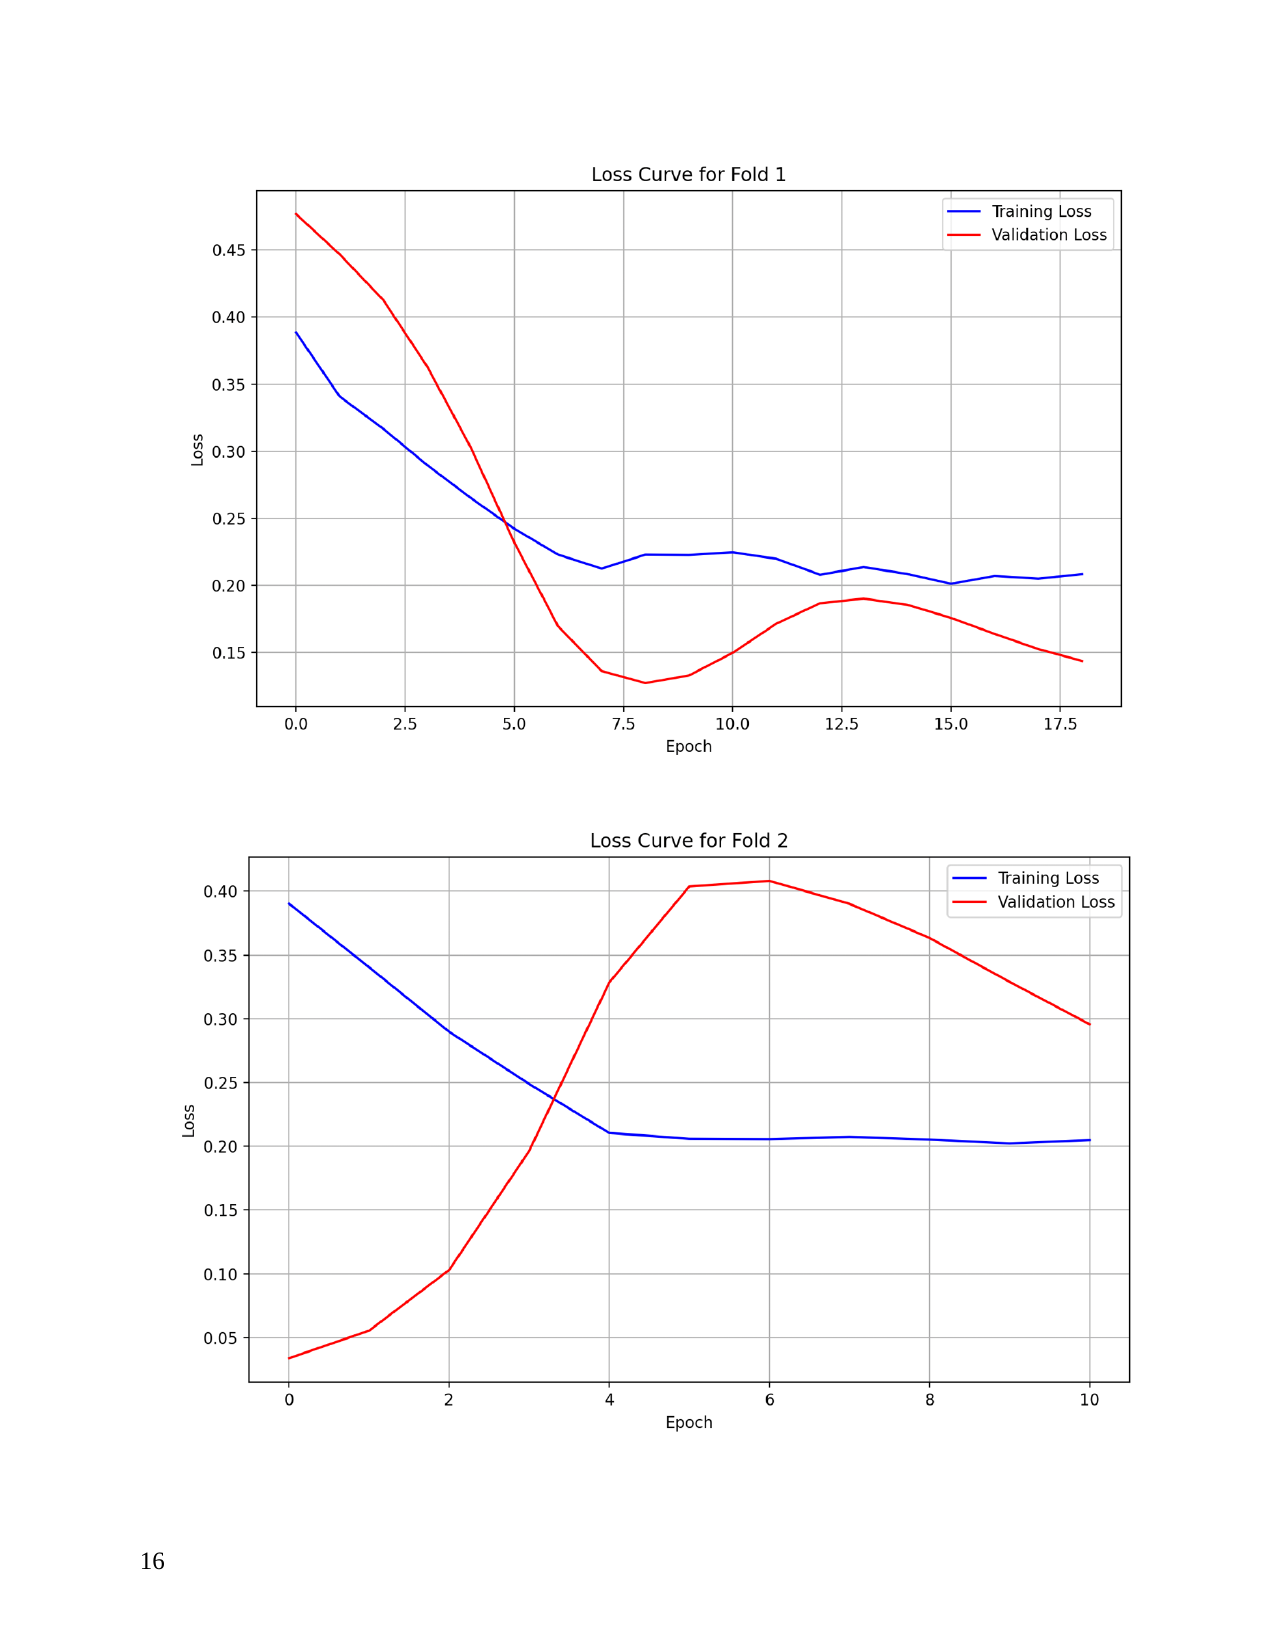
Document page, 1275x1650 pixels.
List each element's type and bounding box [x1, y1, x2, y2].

picture [177, 802, 1152, 1442]
picture [177, 132, 1159, 770]
